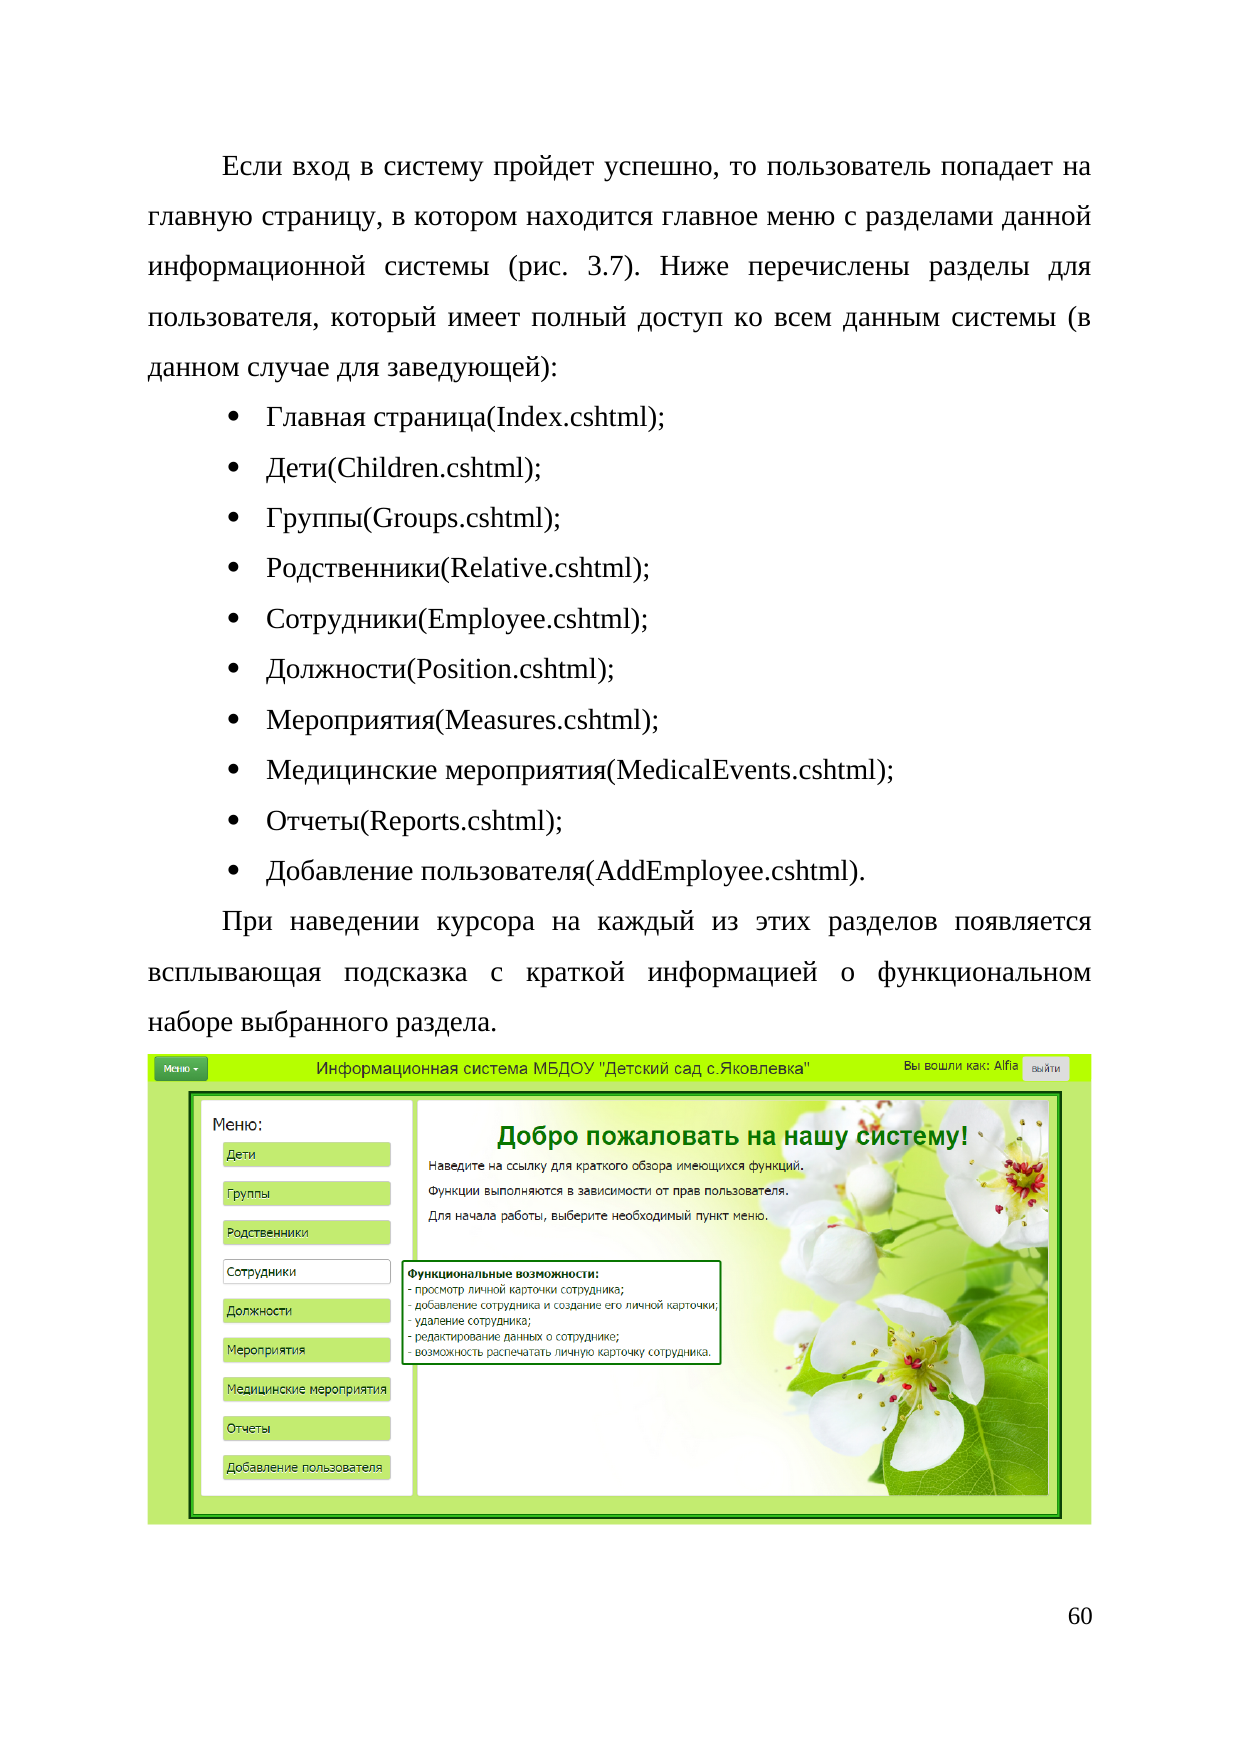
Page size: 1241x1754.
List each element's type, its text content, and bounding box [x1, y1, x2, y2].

list Добавление пользователя(AddEmployee.cshtml). [228, 853, 1092, 887]
list Родственники(Relative.cshtml); [228, 551, 1092, 584]
list Если вход в систему пройдет успешно, то пользователь попадает на главную страницу, в котором находится главное меню с разделами данной информационной системы (рис. 3.7). Ниже перечислены разделы для пользователя, который имеет полный доступ ко всем данным системы (в данном случае для заведующей): [148, 148, 1092, 382]
list Отчеты(Reports.cshtml); [228, 803, 1092, 836]
list Медицинские мероприятия(MedicalEvents.cshtml); [228, 752, 1092, 786]
picture [147, 1054, 1092, 1525]
list Группы(Groups.cshtml); [228, 500, 1092, 534]
list Должности(Position.cshtml); [228, 651, 1092, 685]
text При наведении курсора на каждый из этих разделов появляется всплывающая подсказка с краткой информацией о функциональном наборе выбранного раздела. [148, 903, 1092, 1038]
list Мероприятия(Measures.cshtml); [228, 702, 1092, 735]
list Главная страница(Index.cshtml); [228, 399, 1092, 433]
list Дети(Children.cshtml); [228, 450, 1092, 483]
list Сотрудники(Employee.cshtml); [228, 601, 1092, 634]
